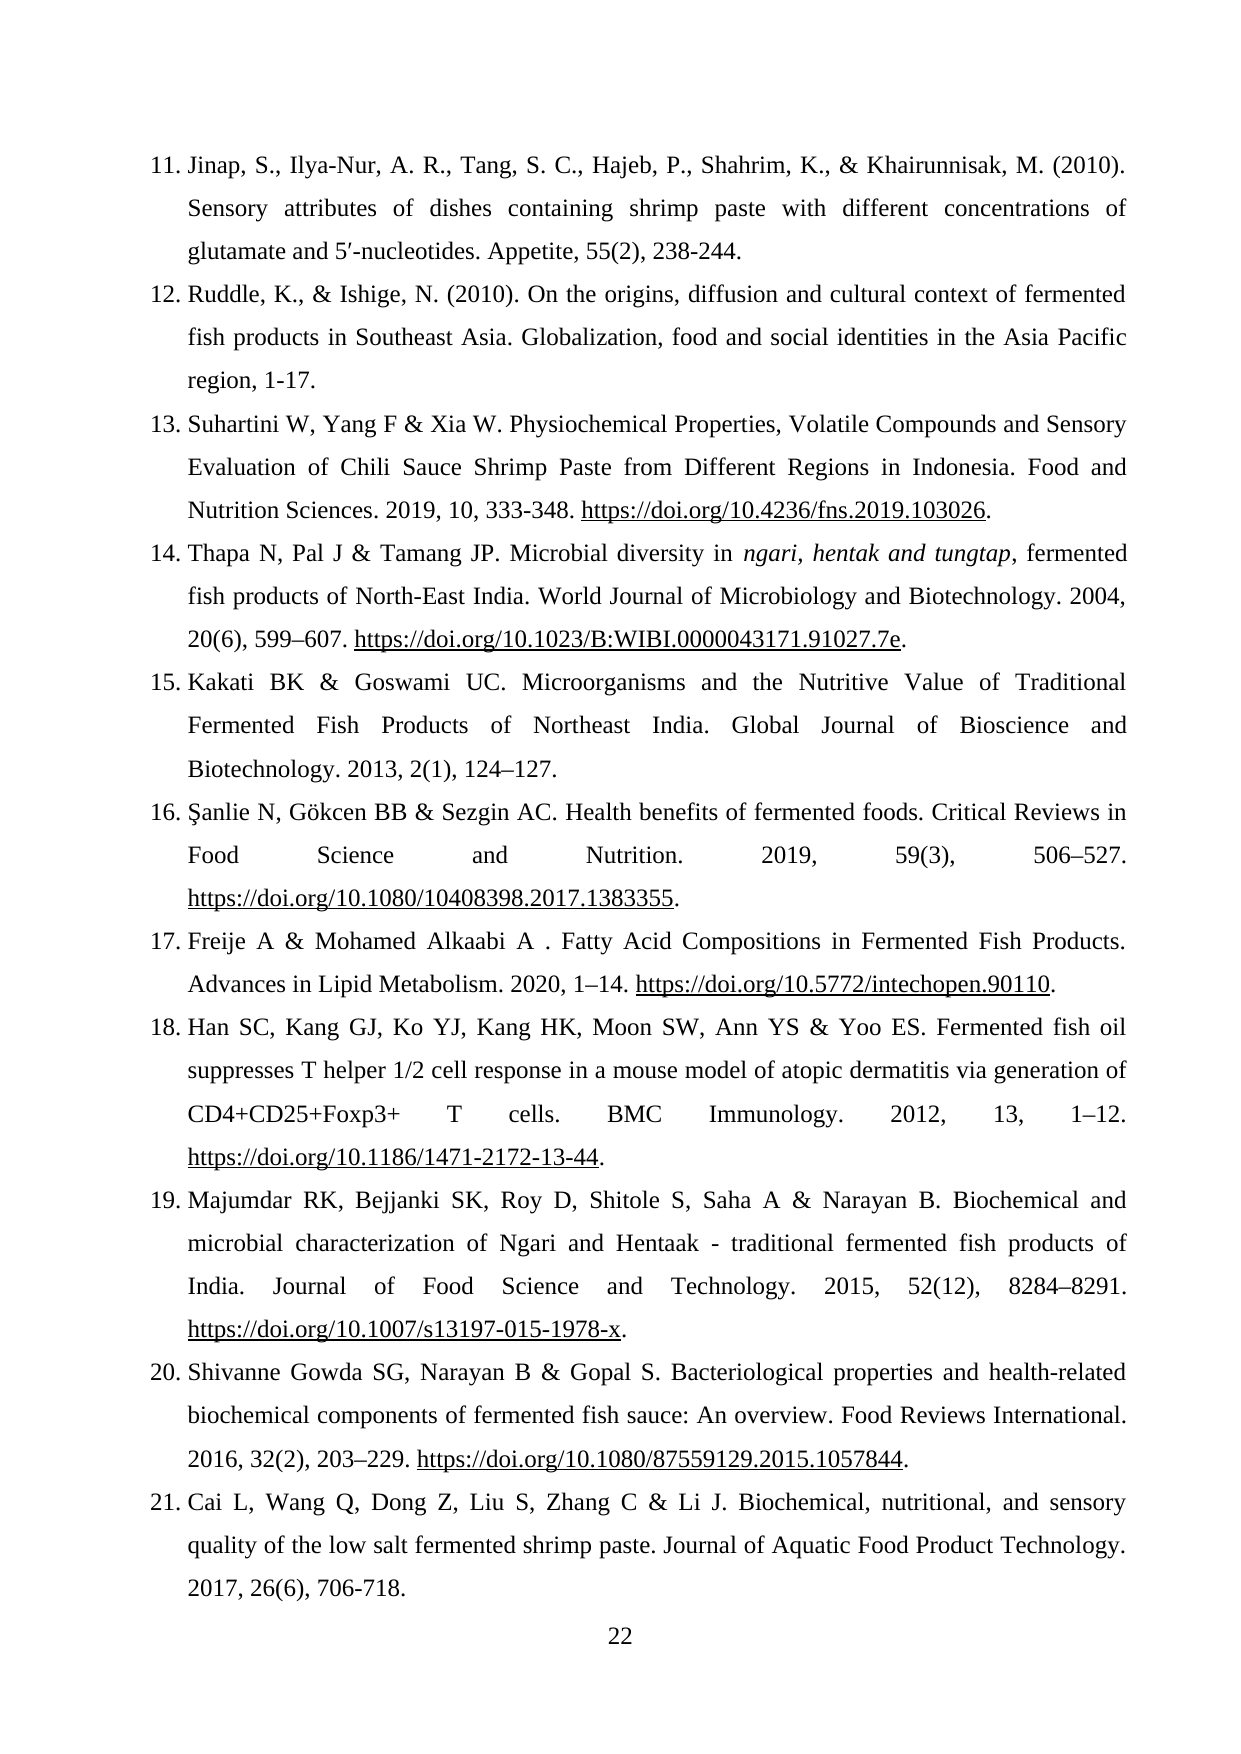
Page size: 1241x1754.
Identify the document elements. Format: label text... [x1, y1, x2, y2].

list Freije A & Mohamed Alkaabi A . Fatty Acid Compositions in Fermented Fish Products. Advances in Lipid Metabolism. 2020, 1–14. https://doi.org/10.5772/intechopen.90110. [150, 926, 1128, 998]
list Cai L, Wang Q, Dong Z, Liu S, Zhang C & Li J. Biochemical, nutritional, and sensory quality of the low salt fermented shrimp paste. Journal of Aquatic Food Product Technology. 2017, 26(6), 706-718. [150, 1487, 1128, 1602]
list Şanlie N, Gökcen BB & Sezgin AC. Health benefits of fermented foods. Critical Reviews in Food Science and Nutrition. 2019, 59(3), 506–527. https://doi.org/10.1080/10408398.2017.1383355. [150, 797, 1128, 912]
list Suhartini W, Yang F & Xia W. Physiochemical Properties, Volatile Compounds and Sensory Evaluation of Chili Sauce Shrimp Paste from Different Regions in Indonesia. Food and Nutrition Sciences. 2019, 10, 333-348. https://doi.org/10.4236/fns.2019.103026. [150, 409, 1128, 524]
list Thapa N, Pal J & Tamang JP. Microbial diversity in ngari, hentak and tungtap, fermented fish products of North-East India. World Journal of Microbiology and Biotechnology. 2004, 20(6), 599–607. https://doi.org/10.1023/B:WIBI.0000043171.91027.7e. [150, 538, 1128, 653]
list Jinap, S., Ilya-Nur, A. R., Tang, S. C., Hajeb, P., Shahrim, K., & Khairunnisak, M. (2010). Sensory attributes of dishes containing shrimp paste with different concentrations of glutamate and 5′-nucleotides. Appetite, 55(2), 238-244. [150, 150, 1128, 265]
list Shivanne Gowda SG, Narayan B & Gopal S. Bacteriological properties and health-related biochemical components of fermented fish sauce: An overview. Food Reviews International. 2016, 32(2), 203–229. https://doi.org/10.1080/87559129.2015.1057844. [150, 1357, 1128, 1472]
list Ruddle, K., & Ishige, N. (2010). On the origins, diffusion and cultural context of fermented fish products in Southeast Asia. Globalization, food and social identities in the Asia Pacific region, 1-17. [150, 279, 1128, 394]
list Majumdar RK, Bejjanki SK, Roy D, Shitole S, Saha A & Narayan B. Biochemical and microbial characterization of Ngari and Hentaak - traditional fermented fish products of India. Journal of Food Science and Technology. 2015, 52(12), 8284–8291. https://doi.org/10.1007/s13197-015-1978-x. [150, 1185, 1128, 1343]
list Han SC, Kang GJ, Ko YJ, Kang HK, Moon SW, Ann YS & Yoo ES. Fermented fish oil suppresses T helper 1/2 cell response in a mouse model of atopic dermatitis via generation of CD4+CD25+Foxp3+ T cells. BMC Immunology. 2012, 13, 1–12. https://doi.org/10.1186/1471-2172-13-44. [150, 1012, 1128, 1171]
list Kakati BK & Goswami UC. Microorganisms and the Nutritive Value of Traditional Fermented Fish Products of Northeast India. Global Journal of Bioscience and Biotechnology. 2013, 2(1), 124–127. [150, 667, 1128, 782]
